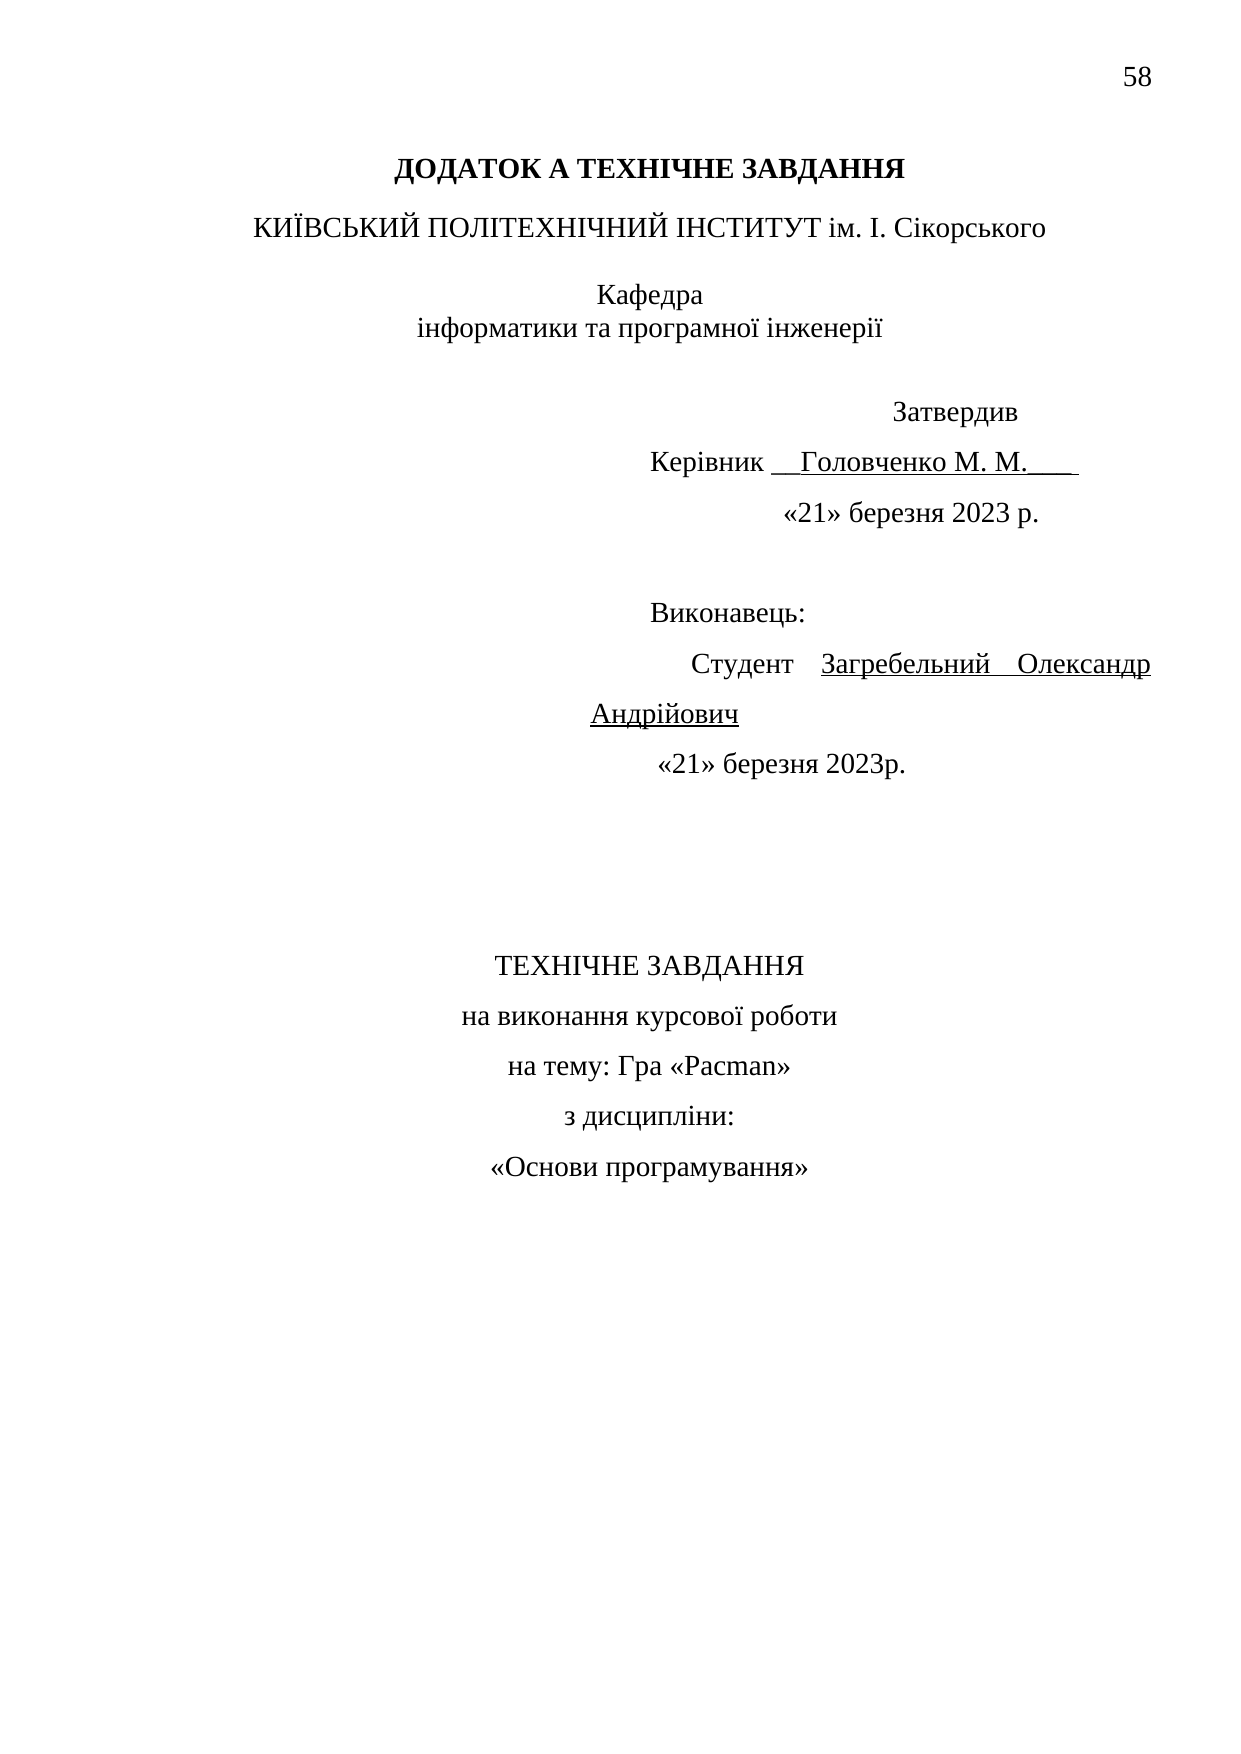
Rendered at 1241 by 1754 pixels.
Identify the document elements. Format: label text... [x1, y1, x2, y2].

text «21» березня 2023 р. [148, 495, 1151, 528]
text на виконання курсової роботи [148, 998, 1151, 1031]
text інформатики та програмної інженерії [148, 310, 1152, 344]
text «Основи програмування» [148, 1149, 1151, 1182]
text «21» березня 2023р. [148, 746, 1151, 780]
text на тему: Гра «Pacman» [148, 1048, 1151, 1082]
text КИЇВСЬКИЙ ПОЛІТЕХНІЧНИЙ ІНСТИТУТ ім. І. Сікорського [148, 210, 1152, 243]
text Кафедра [148, 277, 1152, 310]
text Затвердив [148, 394, 1151, 428]
text Студент Загребельний Олександр Андрійович [590, 646, 1151, 729]
text Виконавець: [148, 595, 1151, 629]
text ТЕХНІЧНЕ ЗАВДАННЯ [148, 948, 1151, 981]
text з дисципліни: [148, 1098, 1151, 1132]
text Додаток А Технічне завдання [148, 151, 1152, 185]
text Керівник __Головченко М. М.___ [148, 444, 1151, 478]
